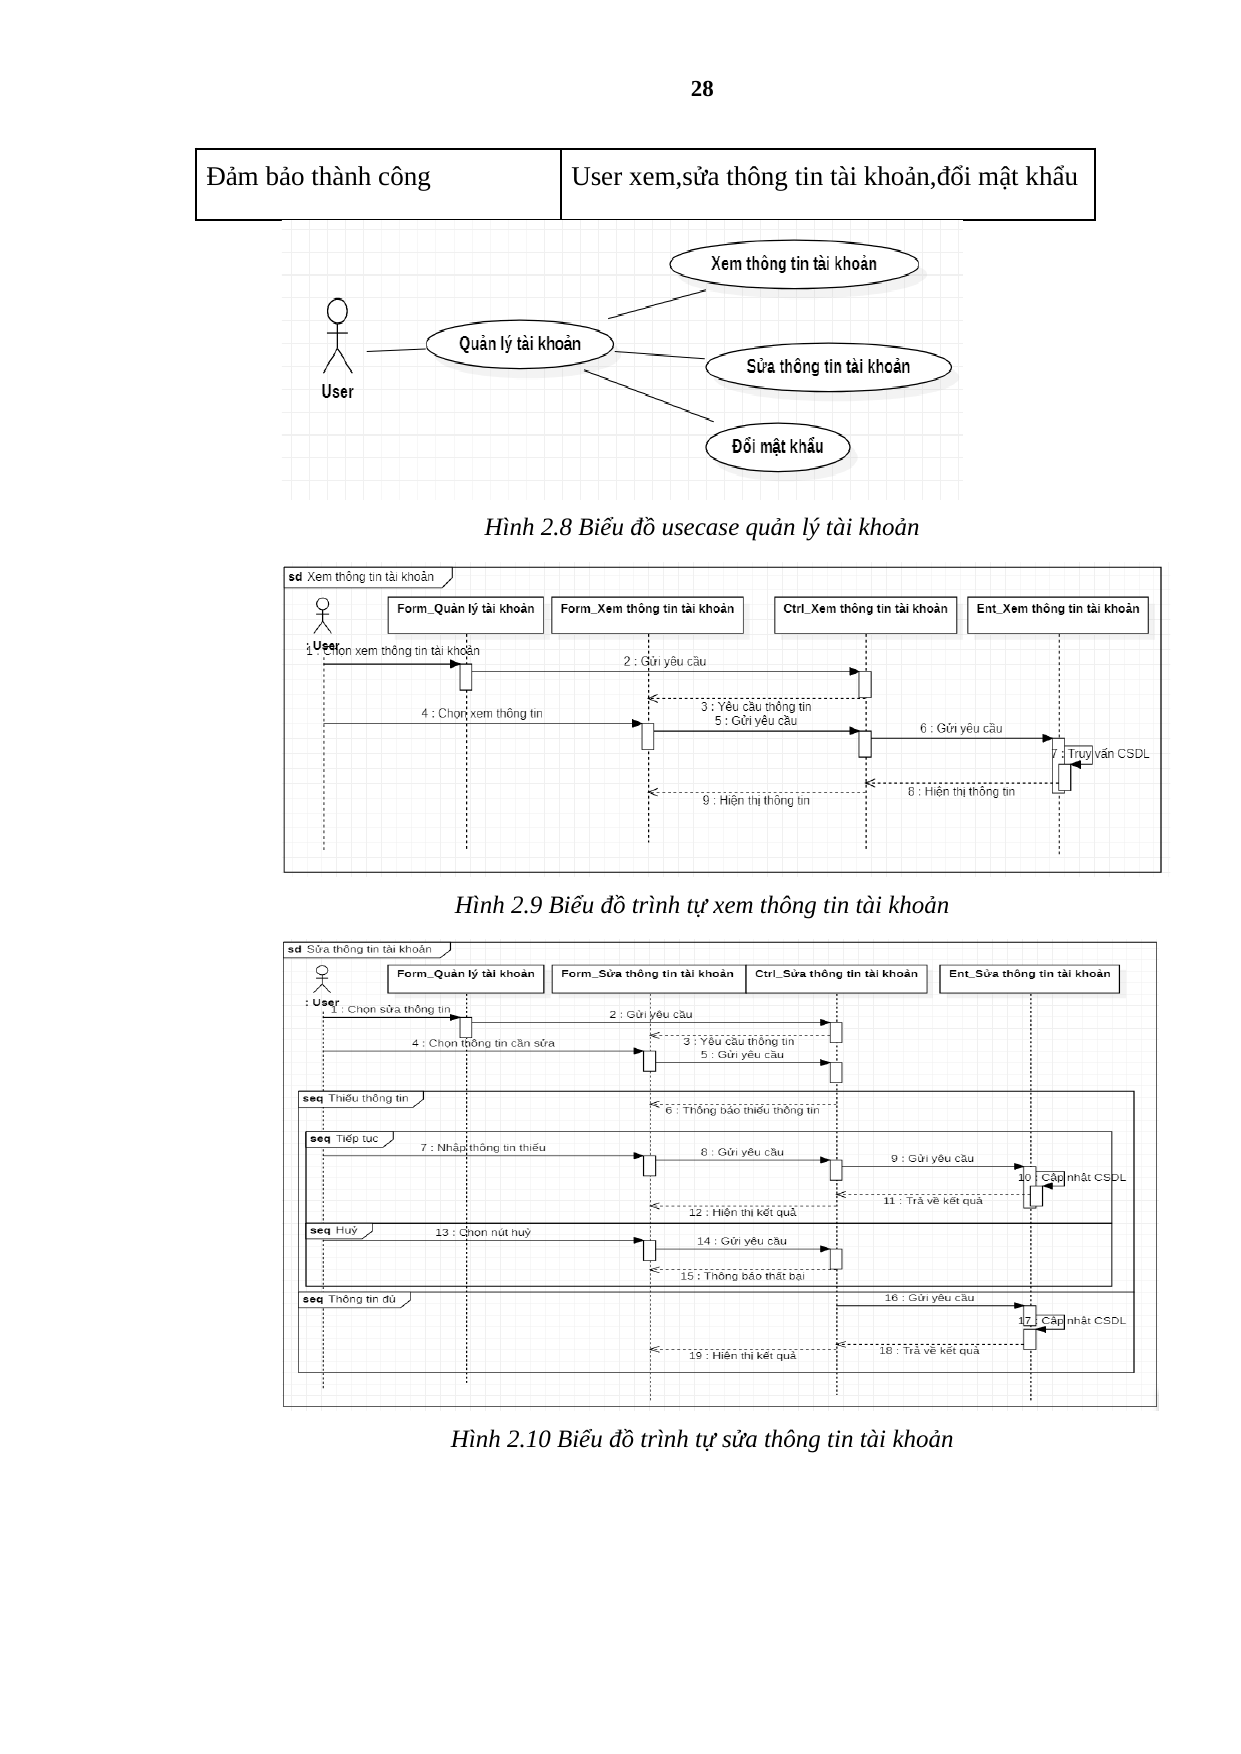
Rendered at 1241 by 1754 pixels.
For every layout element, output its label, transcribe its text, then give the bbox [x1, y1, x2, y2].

table_cell Đảm bảo thành công [197, 150, 560, 218]
picture [281, 562, 1171, 877]
table_cell User xem,sửa thông tin tài khoản,đổi mật khẩu [562, 150, 1094, 218]
text Hình 2.9 Biểu đồ trình tự xem thông tin tài khoản [207, 890, 1122, 919]
text Hình 2.8 Biểu đồ usecase quản lý tài khoản [207, 512, 1122, 541]
picture [281, 939, 1159, 1411]
picture [281, 220, 963, 500]
text Hình 2.10 Biểu đồ trình tự sửa thông tin tài khoản [207, 1424, 1122, 1453]
